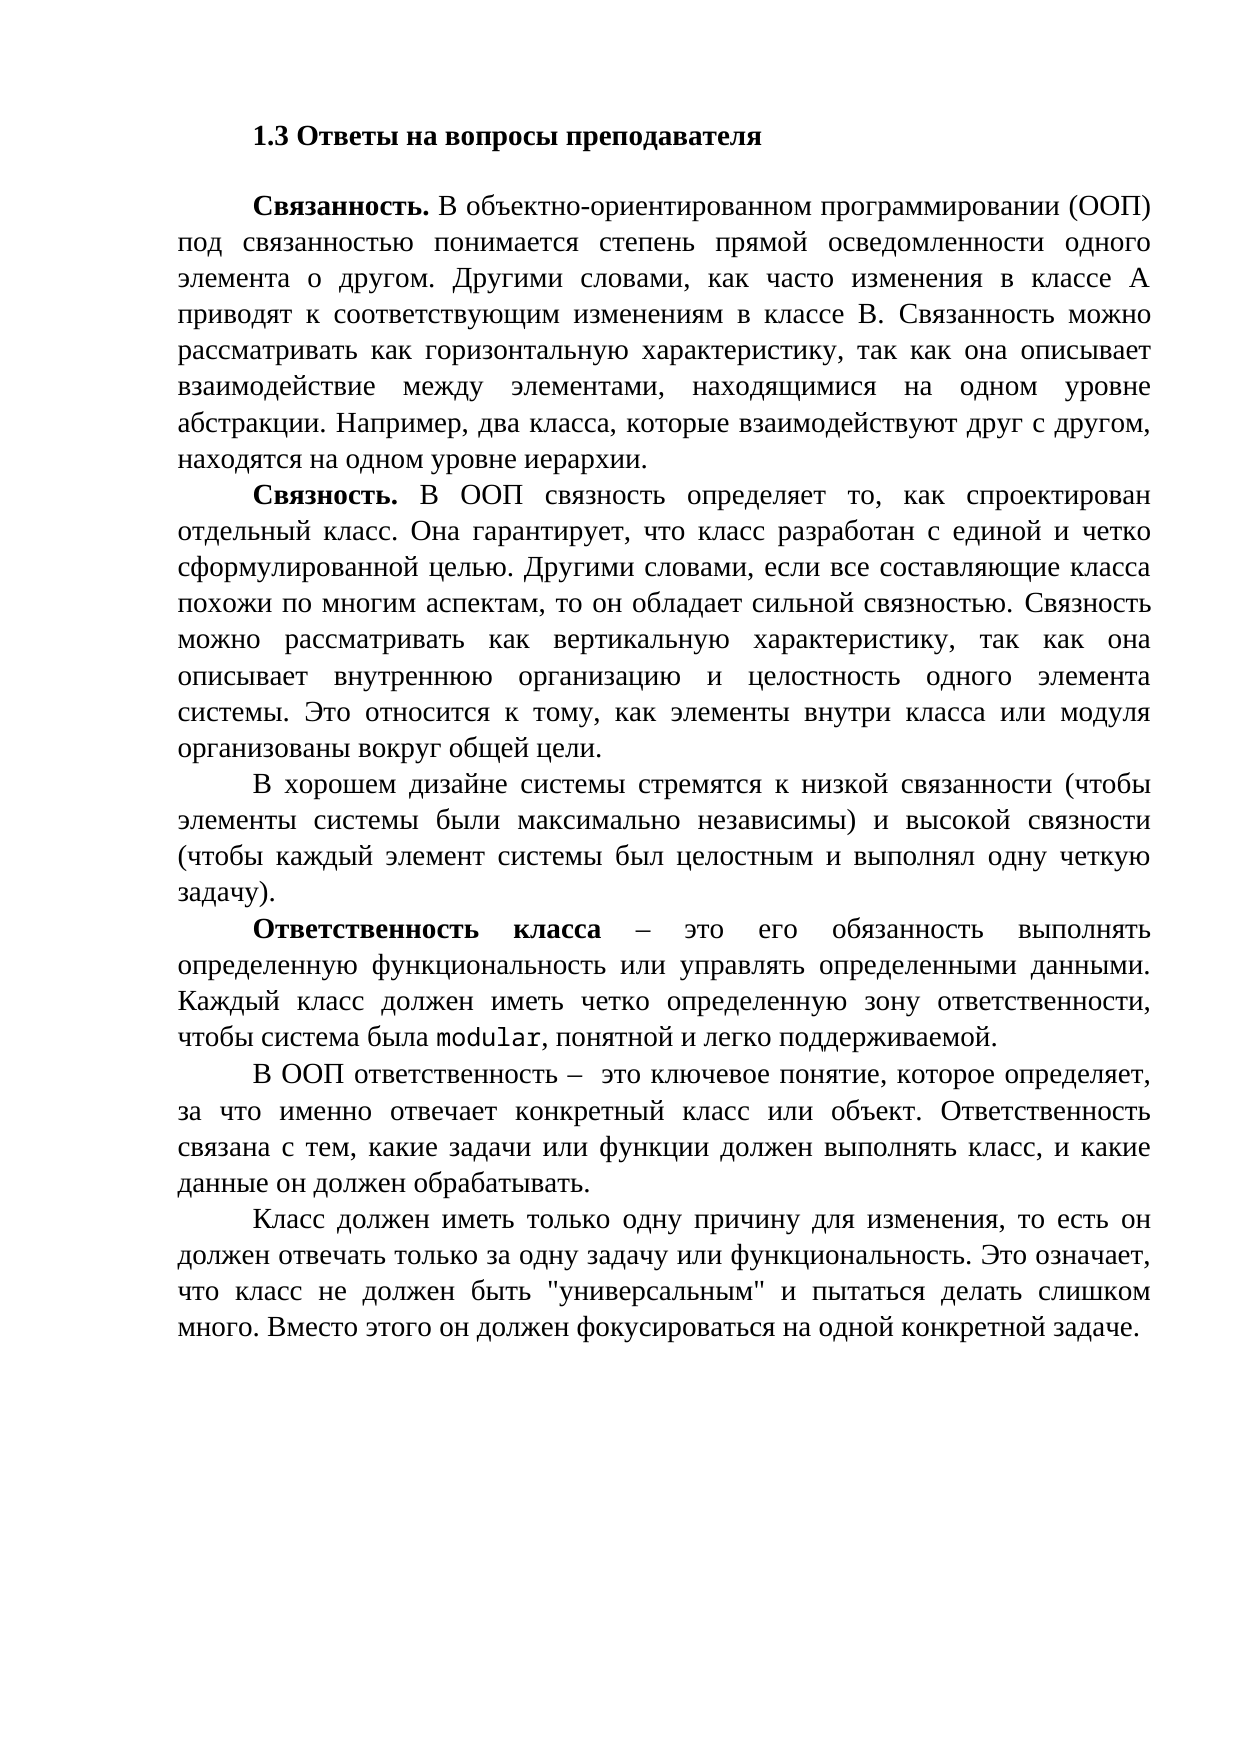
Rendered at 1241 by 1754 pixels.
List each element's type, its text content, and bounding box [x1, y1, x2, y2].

text Класс должен иметь только одну причину для изменения, то есть он должен отвечать только за одну задачу или функциональность. Это означает, что класс не должен быть "универсальным" и пытаться делать слишком много. Вместо этого он должен фокусироваться на одной конкретной задаче. [177, 1201, 1152, 1343]
text Ответственность класса – это его обязанность выполнять определенную функциональность или управлять определенными данными. Каждый класс должен иметь четко определенную зону ответственности, чтобы система была modular, понятной и легко поддерживаемой. [177, 911, 1152, 1054]
text Связанность. В объектно-ориентированном программировании (ООП) под связанностью понимается степень прямой осведомленности одного элемента о другом. Другими словами, как часто изменения в классе A приводят к соответствующим изменениям в классе B. Связанность можно рассматривать как горизонтальную характеристику, так как она описывает взаимодействие между элементами, находящимися на одном уровне абстракции. Например, два класса, которые взаимодействуют друг с другом, находятся на одном уровне иерархии. [177, 188, 1152, 474]
subtitle Ответы на вопросы преподавателя [252, 118, 1152, 152]
text В ООП ответственность – это ключевое понятие, которое определяет, за что именно отвечает конкретный класс или объект. Ответственность связана с тем, какие задачи или функции должен выполнять класс, и какие данные он должен обрабатывать. [177, 1057, 1152, 1198]
text В хорошем дизайне системы стремятся к низкой связанности (чтобы элементы системы были максимально независимы) и высокой связности (чтобы каждый элемент системы был целостным и выполнял одну четкую задачу). [177, 766, 1152, 908]
text Связность. В ООП связность определяет то, как спроектирован отдельный класс. Она гарантирует, что класс разработан с единой и четко сформулированной целью. Другими словами, если все составляющие класса похожи по многим аспектам, то он обладает сильной связностью. Связность можно рассматривать как вертикальную характеристику, так как она описывает внутреннюю организацию и целостность одного элемента системы. Это относится к тому, как элементы внутри класса или модуля организованы вокруг общей цели. [177, 477, 1152, 763]
